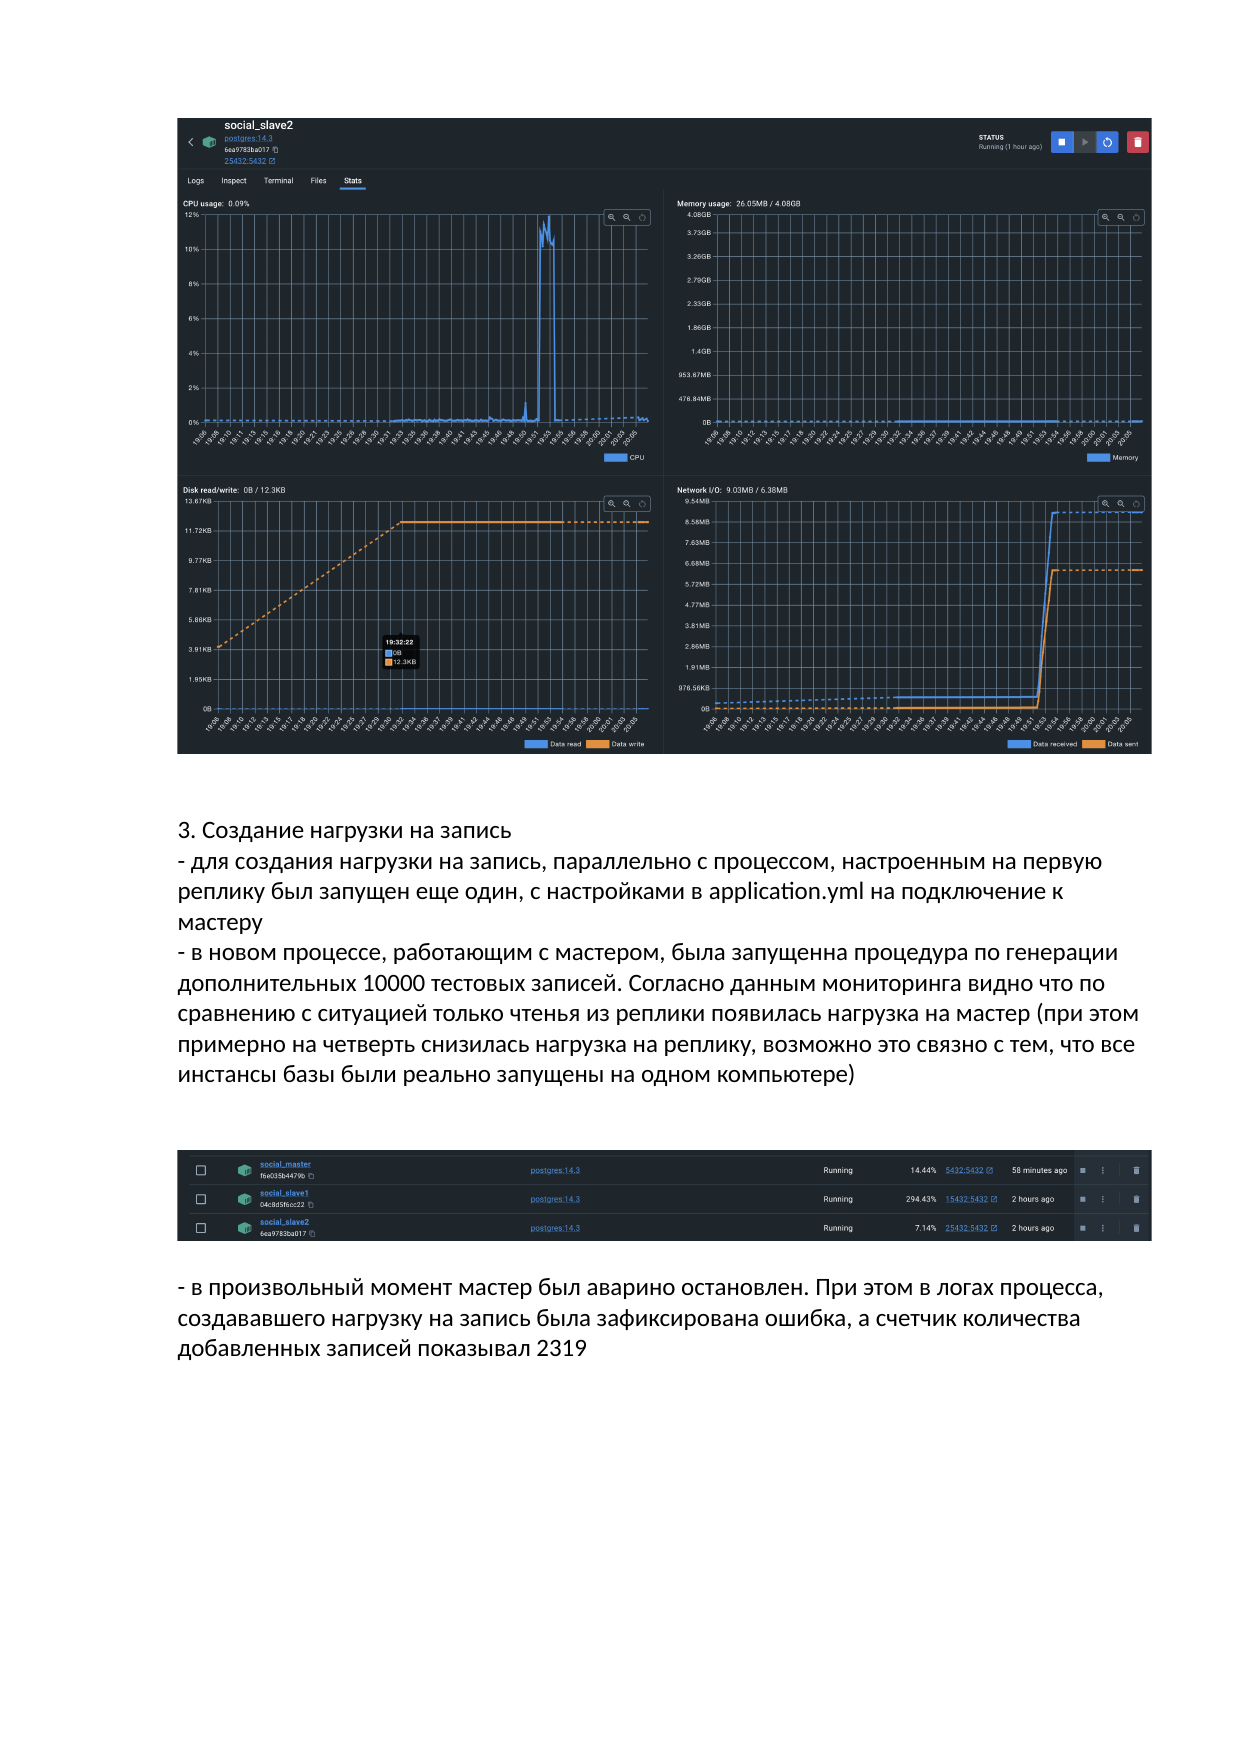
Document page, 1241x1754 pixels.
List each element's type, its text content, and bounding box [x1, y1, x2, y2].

picture [177, 1150, 1152, 1241]
text - для создания нагрузки на запись, параллельно с процессом, настроенным на первую реплику был запущен еще один, с настройками в application.yml на подключение к мастеру [177, 845, 1152, 937]
text 3. Создание нагрузки на запись [177, 814, 1152, 845]
picture [177, 118, 1152, 754]
text - в произвольный момент мастер был аварино остановлен. При этом в логах процесса, создававшего нагрузку на запись была зафиксирована ошибка, а счетчик количества добавленных записей показывал 2319 [177, 1272, 1152, 1363]
text - в новом процессе, работающим с мастером, была запущенна процедура по генерации дополнительных 10000 тестовых записей. Согласно данным мониторинга видно что по сравнению с ситуацией только чтенья из реплики появилась нагрузка на мастер (при этом примерно на четверть снизилась нагрузка на реплику, возможно это связно с тем, что все инстансы базы были реально запущены на одном компьютере) [177, 937, 1152, 1089]
